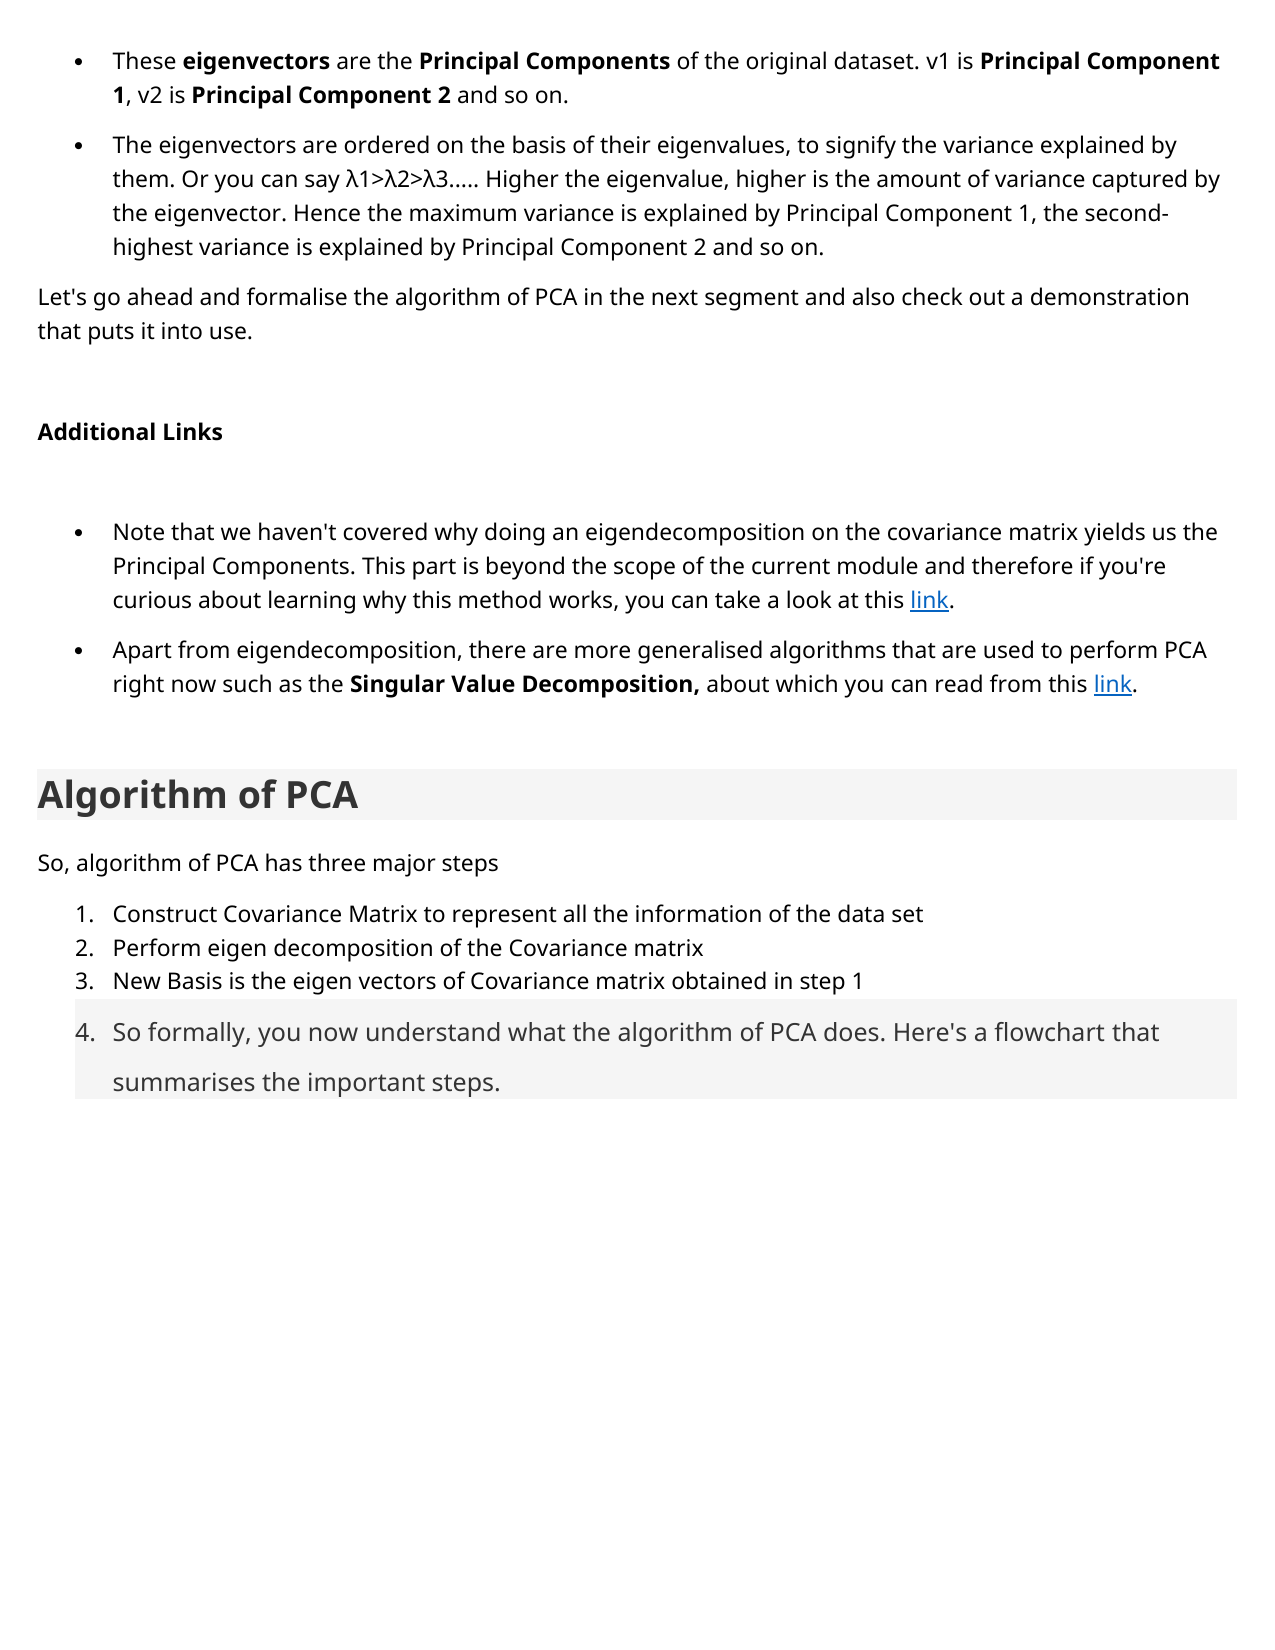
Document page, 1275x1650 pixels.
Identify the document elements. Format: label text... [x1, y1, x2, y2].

text Let's go ahead and formalise the algorithm of PCA in the next segment and also check out a demonstration that puts it into use. [37, 281, 1237, 346]
list Note that we haven't covered why doing an eigendecomposition on the covariance matrix yields us the Principal Components. This part is beyond the scope of the current module and therefore if you're curious about learning why this method works, you can take a look at this link. [75, 516, 1237, 615]
list Construct Covariance Matrix to represent all the information of the data set [75, 898, 1237, 929]
subtitle Algorithm of PCA [37, 769, 1237, 820]
list The eigenvectors are ordered on the basis of their eigenvalues, to signify the variance explained by them. Or you can say λ1>λ2>λ3..... Higher the eigenvalue, higher is the amount of variance captured by the eigenvector. Hence the maximum variance is explained by Principal Component 1, the second-highest variance is explained by Principal Component 2 and so on. [75, 129, 1237, 262]
text Additional Links [37, 415, 1237, 447]
list Perform eigen decomposition of the Covariance matrix [75, 931, 1237, 963]
list New Basis is the eigen vectors of Covariance matrix obtained in step 1 [75, 965, 1237, 996]
list Apart from eigendecomposition, there are more generalised algorithms that are used to perform PCA right now such as the Singular Value Decomposition, about which you can read from this link. [75, 634, 1237, 699]
text So, algorithm of PCA has three major steps [37, 847, 1237, 878]
list These eigenvectors are the Principal Components of the original dataset. v1 is Principal Component 1, v2 is Principal Component 2 and so on. [75, 45, 1237, 110]
list So formally, you now understand what the algorithm of PCA does. Here's a flowchart that summarises the important steps. [75, 999, 1237, 1099]
